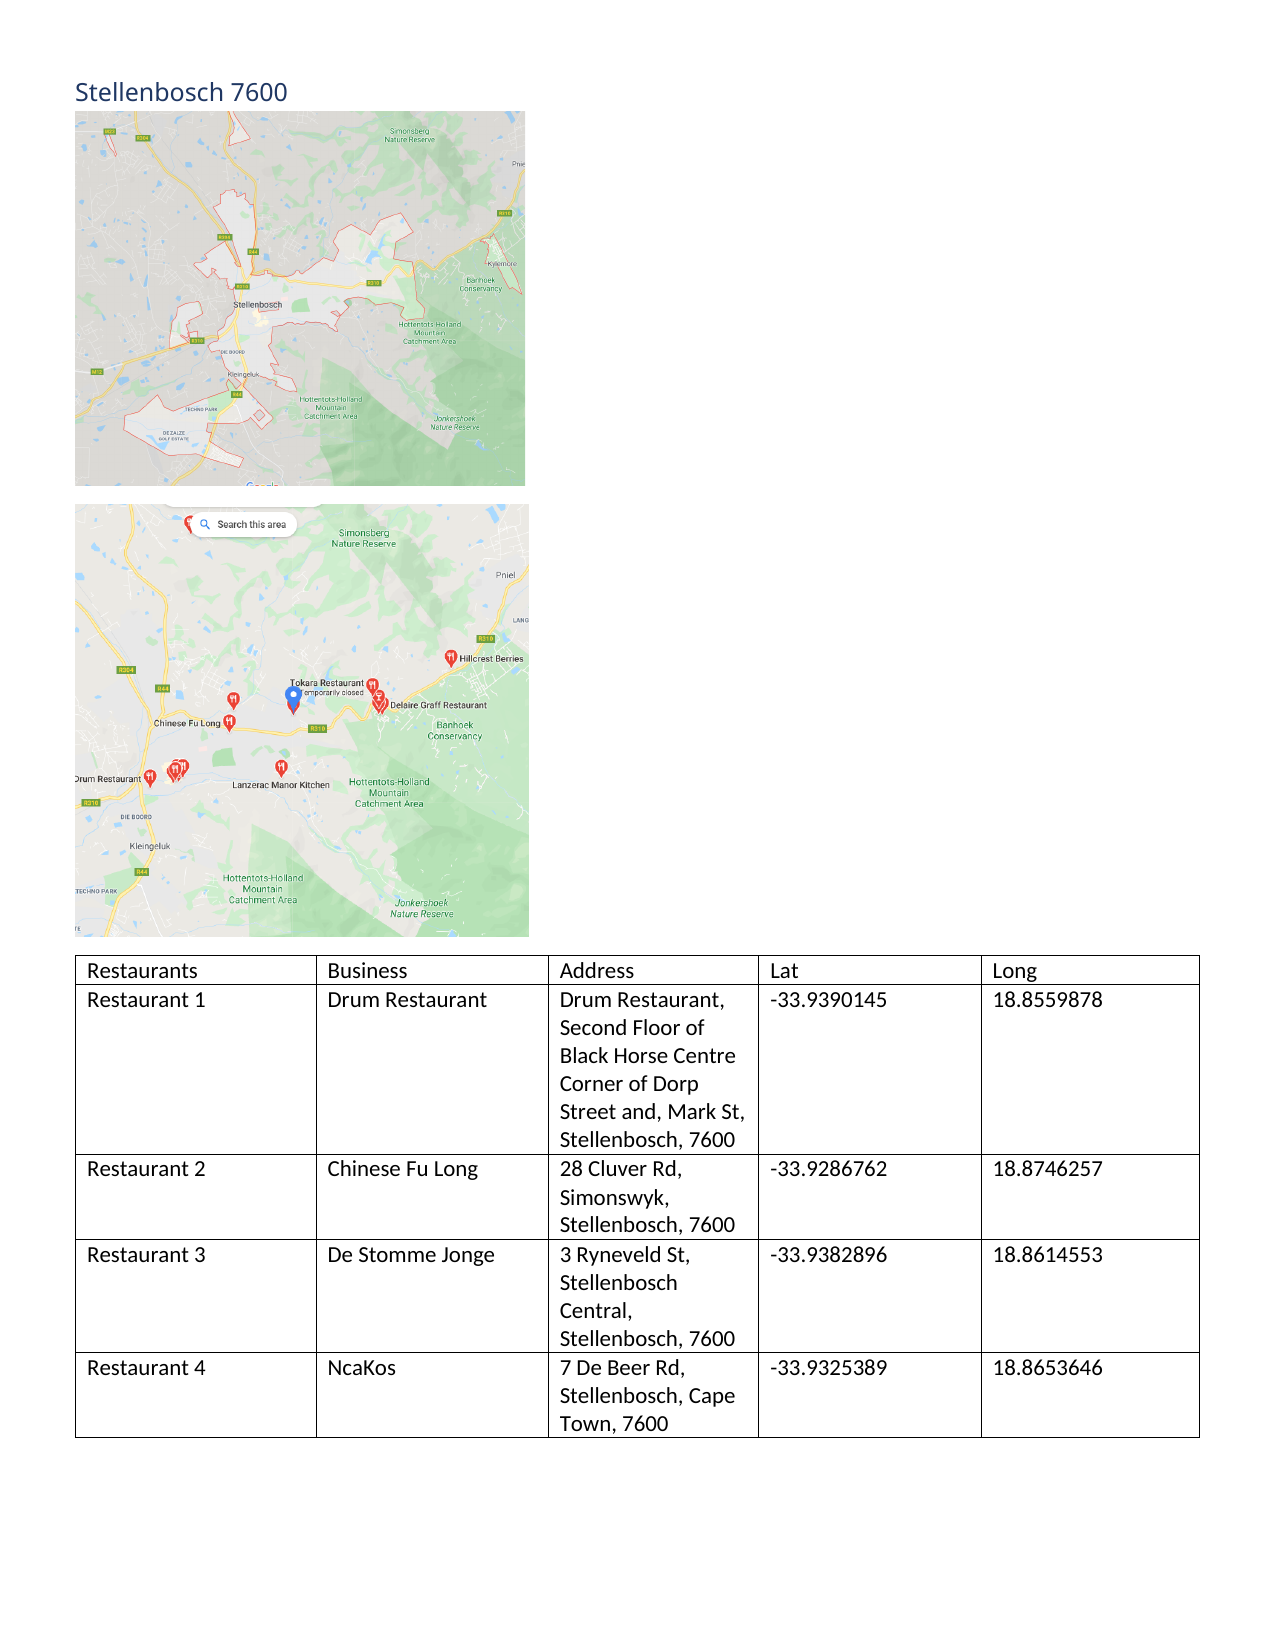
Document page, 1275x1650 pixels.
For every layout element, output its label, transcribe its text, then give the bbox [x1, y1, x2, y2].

table_header Business [317, 956, 548, 984]
table_cell Restaurant 1 [76, 985, 316, 1153]
table_cell Drum Restaurant, Second Floor of Black Horse Centre Corner of Dorp Street and, Mark St, Stellenbosch, 7600 [549, 985, 758, 1153]
table_cell 18.8746257 [982, 1155, 1199, 1239]
table_cell -33.9286762 [759, 1155, 981, 1239]
table_cell Chinese Fu Long [317, 1155, 548, 1239]
table_cell 18.8614553 [982, 1240, 1199, 1352]
table_header Long [982, 956, 1199, 984]
picture [75, 504, 529, 937]
table_cell -33.9325389 [759, 1353, 981, 1437]
picture [75, 111, 525, 486]
table_cell 3 Ryneveld St, Stellenbosch Central, Stellenbosch, 7600 [549, 1240, 758, 1352]
table_header Address [549, 956, 758, 984]
table_cell -33.9390145 [759, 985, 981, 1153]
subtitle Stellenbosch 7600 [75, 75, 1200, 109]
table_cell 7 De Beer Rd, Stellenbosch, Cape Town, 7600 [549, 1353, 758, 1437]
table_cell -33.9382896 [759, 1240, 981, 1352]
table_header Restaurants [76, 956, 316, 984]
table_cell Restaurant 2 [76, 1155, 316, 1239]
table_header Lat [759, 956, 981, 984]
table_cell Restaurant 3 [76, 1240, 316, 1352]
table_cell De Stomme Jonge [317, 1240, 548, 1352]
table_cell 28 Cluver Rd, Simonswyk, Stellenbosch, 7600 [549, 1155, 758, 1239]
table_cell NcaKos [317, 1353, 548, 1437]
table_cell Drum Restaurant [317, 985, 548, 1153]
table_cell 18.8653646 [982, 1353, 1199, 1437]
table_cell 18.8559878 [982, 985, 1199, 1153]
table_cell Restaurant 4 [76, 1353, 316, 1437]
